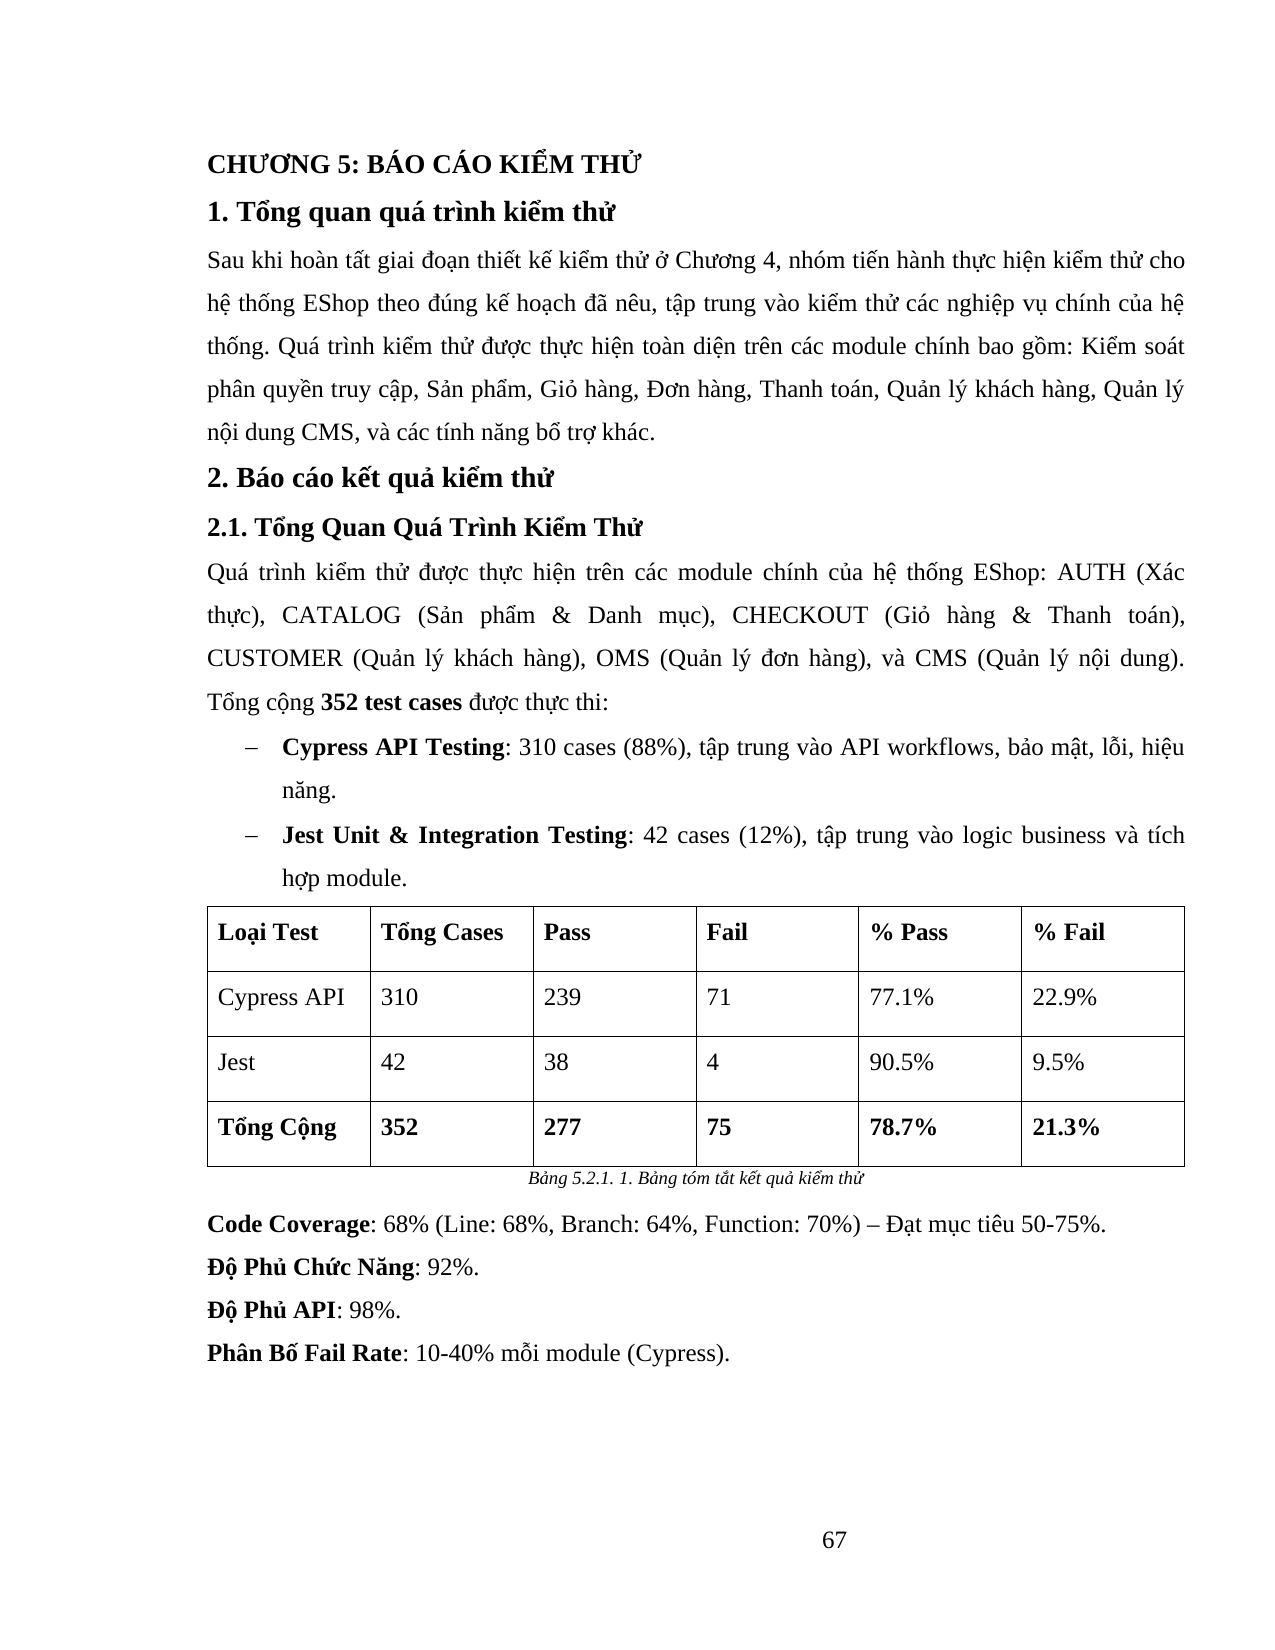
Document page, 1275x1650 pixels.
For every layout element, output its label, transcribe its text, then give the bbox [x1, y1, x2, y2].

table_cell 21.3% [1022, 1102, 1184, 1166]
text Bảng 5.2.1. 1. Bảng tóm tắt kết quả kiểm thử [207, 1167, 1186, 1188]
table_header % Fail [1022, 907, 1184, 971]
table_cell 90.5% [859, 1037, 1021, 1101]
table_cell Cypress API [208, 972, 370, 1036]
table_cell 78.7% [859, 1102, 1021, 1166]
table_cell 352 [371, 1102, 533, 1166]
table_header Tổng Cases [371, 907, 533, 971]
table_header Pass [534, 907, 696, 971]
subtitle 2.1. Tổng Quan Quá Trình Kiểm Thử [207, 511, 1186, 542]
text Phân Bố Fail Rate: 10-40% mỗi module (Cypress). [207, 1338, 1186, 1367]
table_cell 38 [534, 1037, 696, 1101]
text Quá trình kiểm thử được thực hiện trên các module chính của hệ thống EShop: AUTH (Xác thực), CATALOG (Sản phẩm & Danh mục), CHECKOUT (Giỏ hàng & Thanh toán), CUSTOMER (Quản lý khách hàng), OMS (Quản lý đơn hàng), và CMS (Quản lý nội dung). Tổng cộng 352 test cases được thực thi: [207, 557, 1186, 715]
table_header Loại Test [208, 907, 370, 971]
text Sau khi hoàn tất giai đoạn thiết kế kiểm thử ở Chương 4, nhóm tiến hành thực hiện kiểm thử cho hệ thống EShop theo đúng kế hoạch đã nêu, tập trung vào kiểm thử các nghiệp vụ chính của hệ thống. Quá trình kiểm thử được thực hiện toàn diện trên các module chính bao gồm: Kiểm soát phân quyền truy cập, Sản phẩm, Giỏ hàng, Đơn hàng, Thanh toán, Quản lý khách hàng, Quản lý nội dung CMS, và các tính năng bổ trợ khác. [207, 245, 1186, 446]
table_cell Tổng Cộng [208, 1102, 370, 1166]
text Độ Phủ Chức Năng: 92%. [207, 1252, 1186, 1281]
table_cell Jest [208, 1037, 370, 1101]
list Cypress API Testing: 310 cases (88%), tập trung vào API workflows, bảo mật, lỗi, hiệu năng. [244, 730, 1186, 803]
table_cell 310 [371, 972, 533, 1036]
table_cell 22.9% [1022, 972, 1184, 1036]
subtitle 1. Tổng quan quá trình kiểm thử [207, 194, 1186, 228]
table_cell 239 [534, 972, 696, 1036]
list Jest Unit & Integration Testing: 42 cases (12%), tập trung vào logic business và tích hợp module. [244, 818, 1186, 892]
table_cell 4 [697, 1037, 858, 1101]
text Độ Phủ API: 98%. [207, 1295, 1186, 1324]
text Code Coverage: 68% (Line: 68%, Branch: 64%, Function: 70%) – Đạt mục tiêu 50-75%. [207, 1209, 1186, 1238]
table_cell 75 [697, 1102, 858, 1166]
table_cell 77.1% [859, 972, 1021, 1036]
table_header % Pass [859, 907, 1021, 971]
table_cell 71 [697, 972, 858, 1036]
table_cell 9.5% [1022, 1037, 1184, 1101]
subtitle CHƯƠNG 5: BÁO CÁO KIỂM THỬ [207, 148, 1186, 179]
table_cell 277 [534, 1102, 696, 1166]
table_header Fail [697, 907, 858, 971]
table_cell 42 [371, 1037, 533, 1101]
subtitle 2. Báo cáo kết quả kiểm thử [207, 460, 1186, 494]
